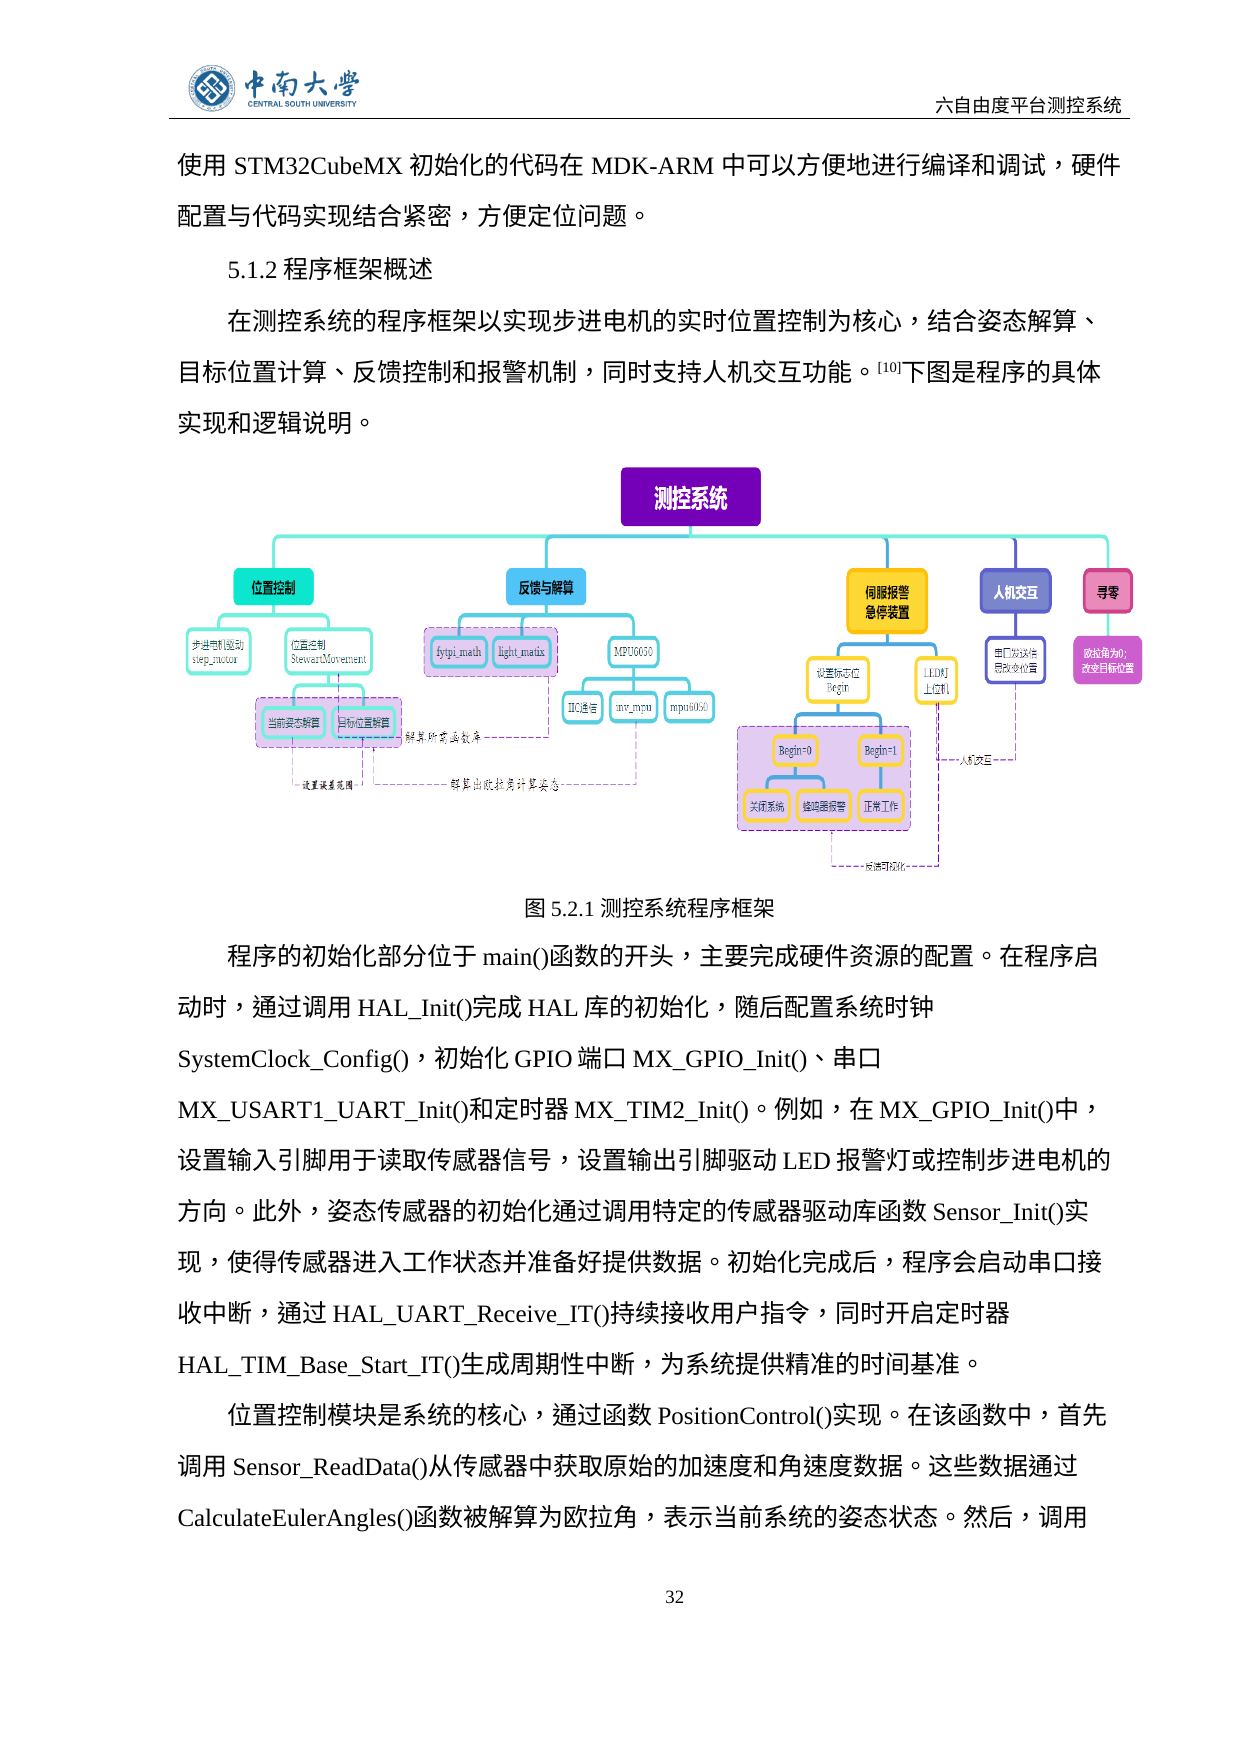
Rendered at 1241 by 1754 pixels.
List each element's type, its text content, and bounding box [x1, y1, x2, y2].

subtitle 5.1.2 程序框架概述 [177, 250, 1122, 286]
subtitle 图5.2.1 测控系统程序框架 [177, 891, 1122, 922]
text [177, 148, 1122, 233]
picture [182, 61, 367, 115]
text 程序的初始化部分位于main()函数的开头，主要完成硬件资源的配置。在程序启动时，通过调用HAL_Init()完成HAL库的初始化，随后配置系统时钟SystemClock_Config()，初始化GPIO端口MX_GPIO_Init()、串口MX_USART1_UART_Init()和定时器MX_TIM2_Init()。例如，在MX_GPIO_Init()中，设置输入引脚用于读取传感器信号，设置输出引脚驱动LED报警灯或控制步进电机的方向。此外，姿态传感器的初始化通过调用特定的传感器驱动库函数Sensor_Init()实现，使得传感器进入工作状态并准备好提供数据。初始化完成后，程序会启动串口接收中断，通过HAL_UART_Receive_IT()持续接收用户指令，同时开启定时器HAL_TIM_Base_Start_IT()生成周期性中断，为系统提供精准的时间基准。 [177, 938, 1122, 1381]
text 在测控系统的程序框架以实现步进电机的实时位置控制为核心，结合姿态解算、目标位置计算、反馈控制和报警机制，同时支持人机交互功能。[10]下图是程序的具体实现和逻辑说明。 [177, 304, 1122, 440]
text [177, 1398, 1122, 1534]
picture [177, 457, 1148, 879]
